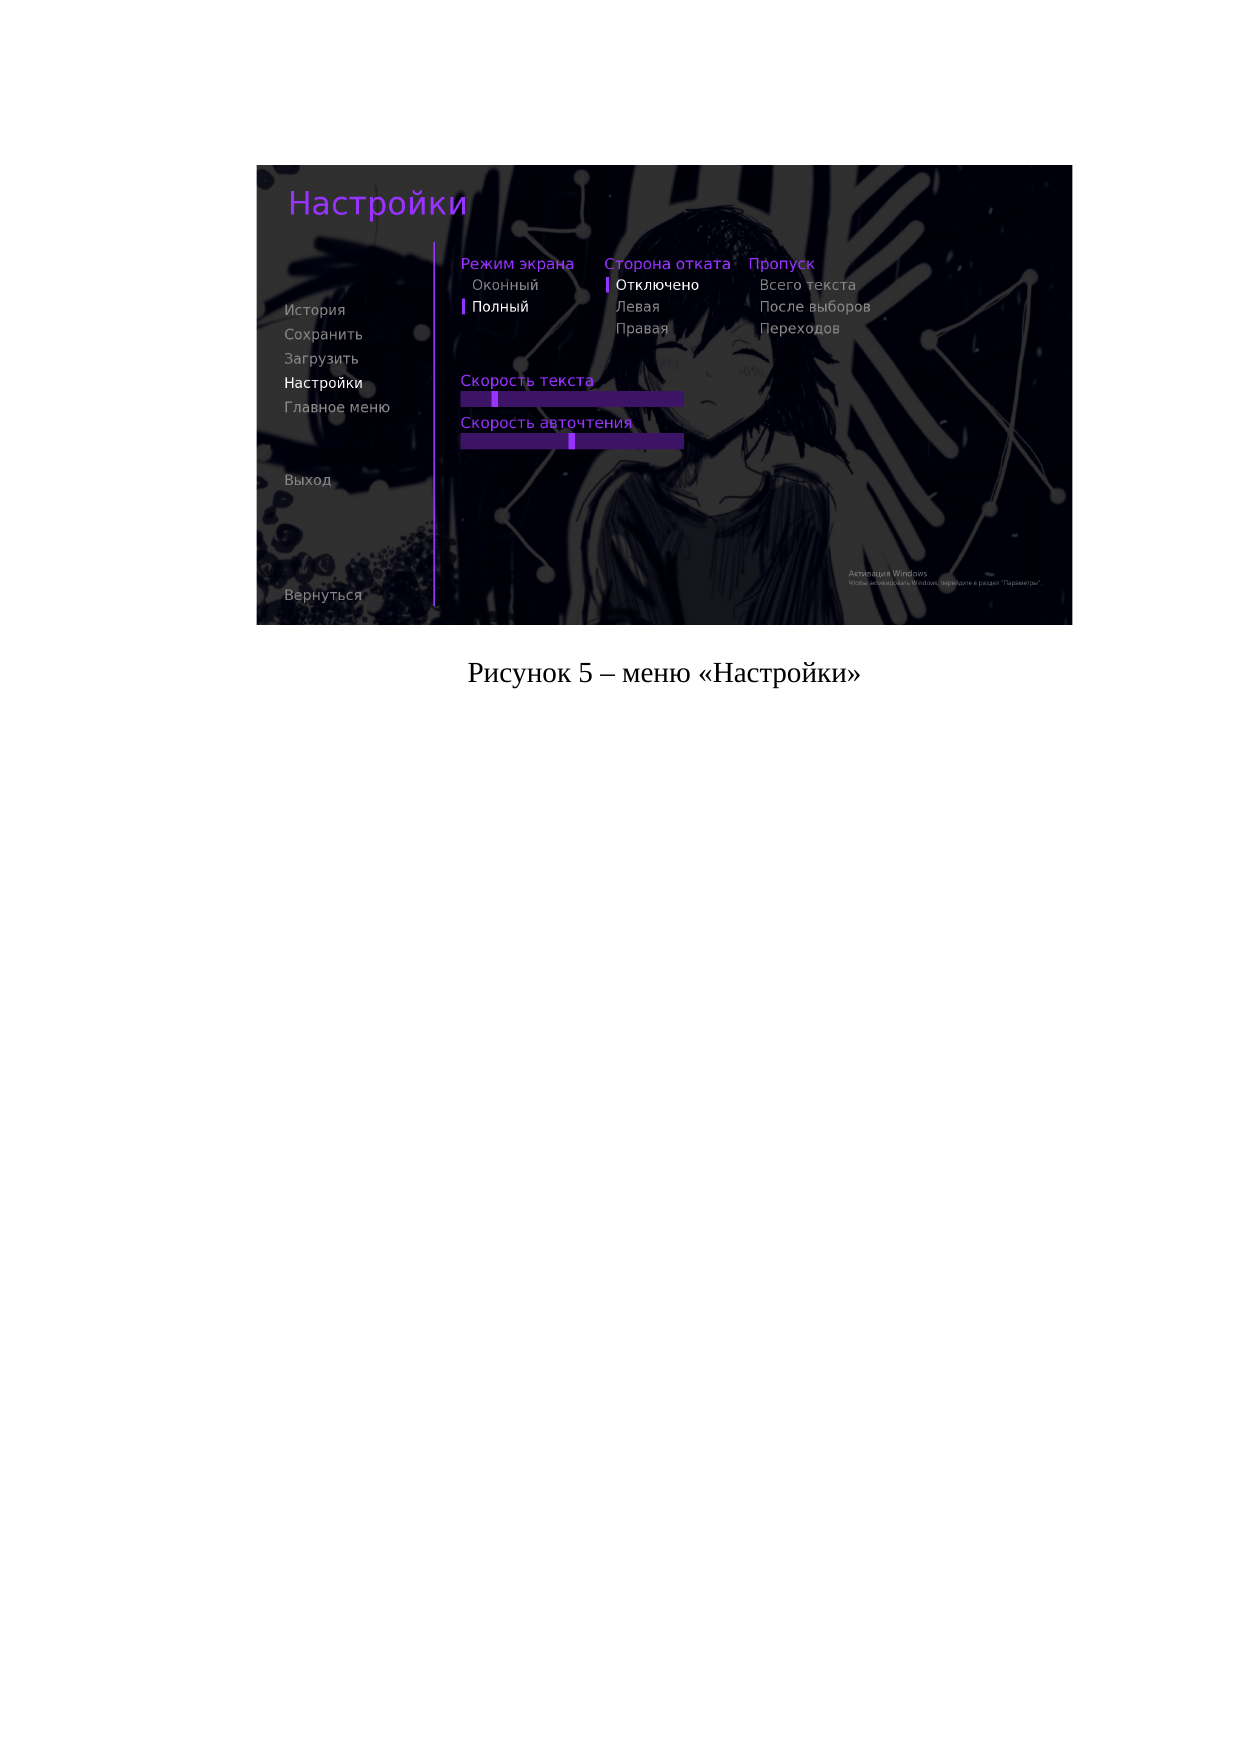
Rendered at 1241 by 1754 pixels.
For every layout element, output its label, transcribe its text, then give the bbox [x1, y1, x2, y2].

text Рисунок 5 – меню «Настройки» [177, 655, 1152, 688]
picture [256, 165, 1073, 625]
